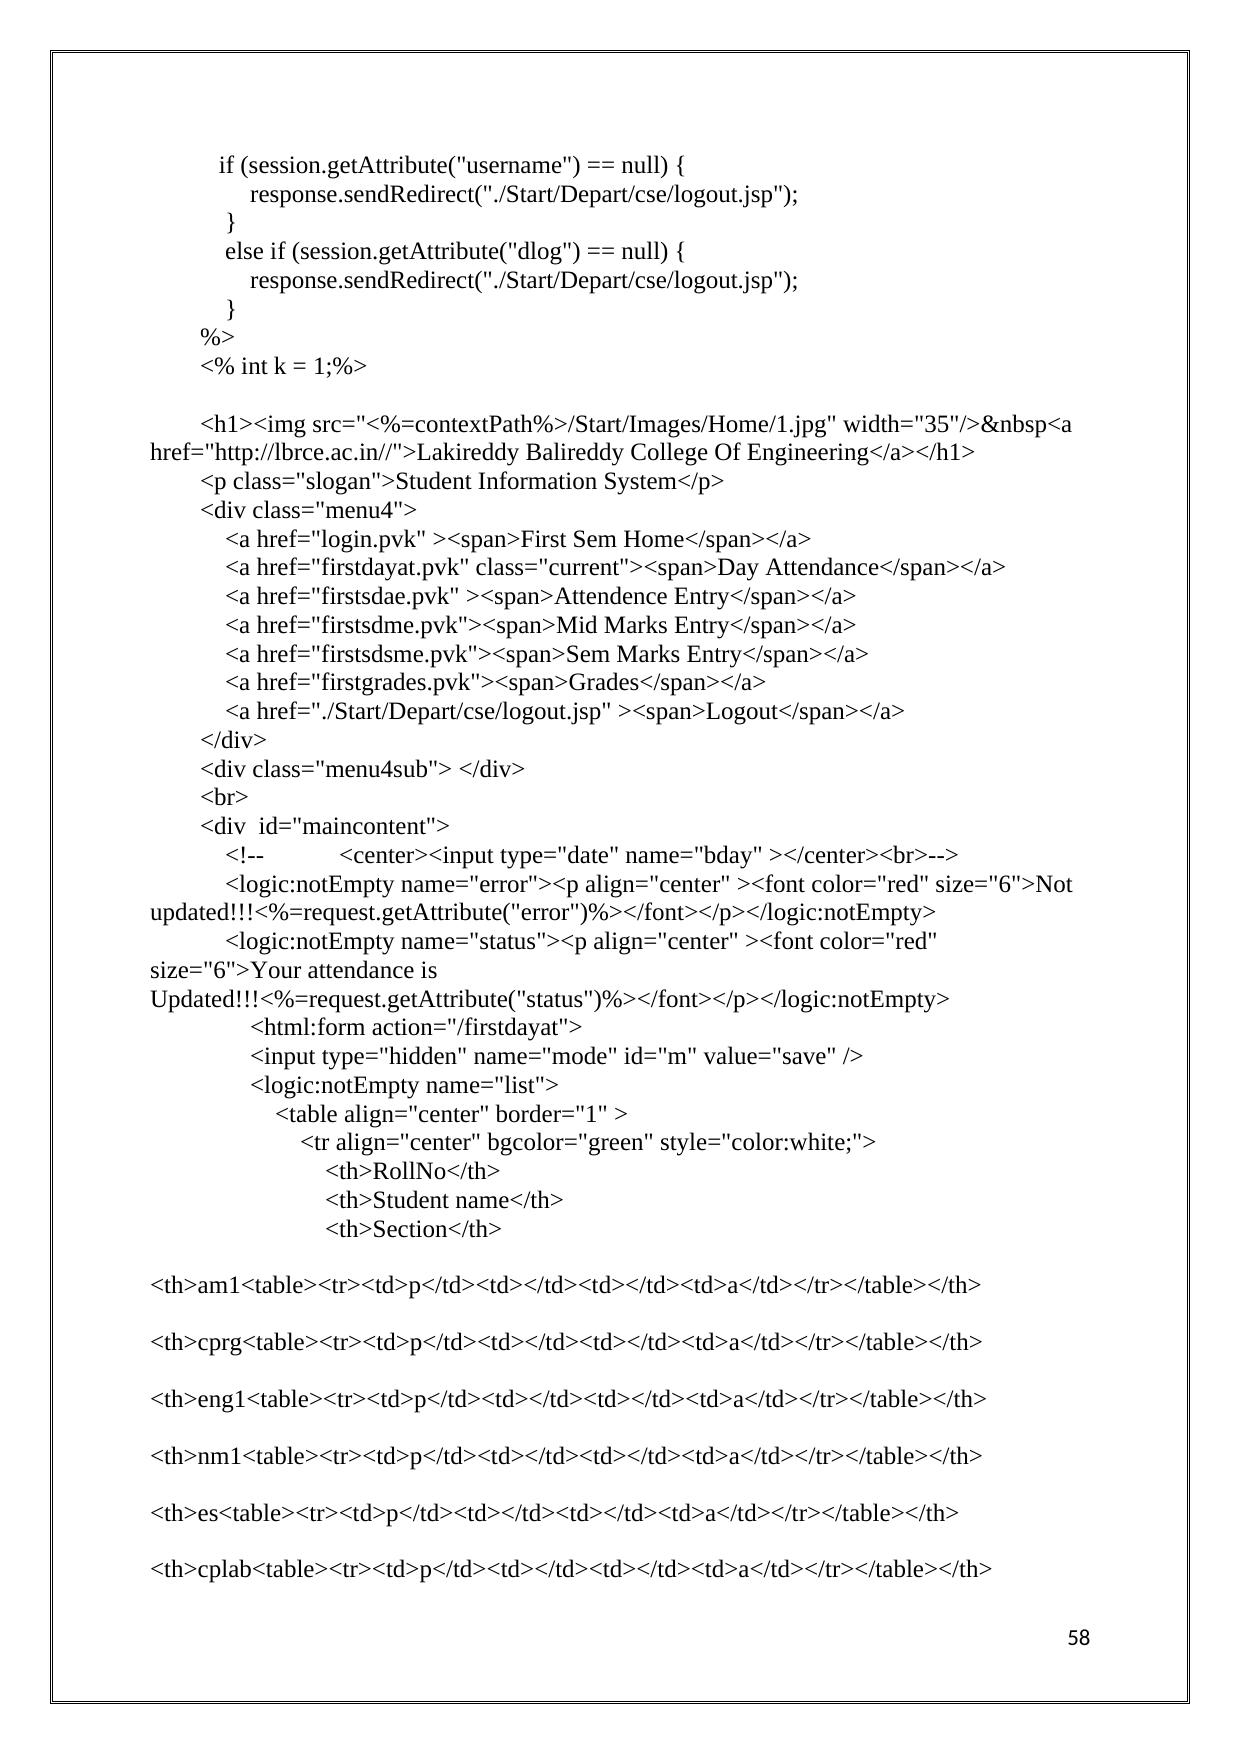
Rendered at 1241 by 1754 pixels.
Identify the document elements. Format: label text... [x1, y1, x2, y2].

text <br> [150, 782, 1090, 811]
text <div id="maincontent"> [150, 811, 1090, 840]
text <a href="firstgrades.pvk"><span>Grades</span></a> [150, 667, 1090, 696]
text <tr align="center" bgcolor="green" style="color:white;"> [150, 1127, 1090, 1156]
text %> [150, 322, 1090, 351]
text } [150, 294, 1090, 322]
text <th>Student name</th> [150, 1185, 1090, 1214]
text <logic:notEmpty name="status"><p align="center" ><font color="red" size="6">Your attendance is Updated!!!<%=request.getAttribute("status")%></font></p></logic:notEmpty> [150, 926, 1090, 1012]
text <p class="slogan">Student Information System</p> [150, 466, 1090, 495]
text <th>nm1<table><tr><td>p</td><td></td><td></td><td>a</td></tr></table></th> [150, 1413, 1090, 1469]
text <table align="center" border="1" > [150, 1099, 1090, 1127]
text <th>cprg<table><tr><td>p</td><td></td><td></td><td>a</td></tr></table></th> [150, 1299, 1090, 1356]
text <div class="menu4"> [150, 495, 1090, 524]
text <th>Section</th> [150, 1214, 1090, 1242]
text <% int k = 1;%> [150, 351, 1090, 380]
text if (session.getAttribute("username") == null) { [150, 150, 1090, 179]
text <input type="hidden" name="mode" id="m" value="save" /> [150, 1041, 1090, 1070]
text <a href="firstsdae.pvk" ><span>Attendence Entry</span></a> [150, 581, 1090, 610]
text <a href="./Start/Depart/cse/logout.jsp" ><span>Logout</span></a> [150, 696, 1090, 725]
text <a href="login.pvk" ><span>First Sem Home</span></a> [150, 524, 1090, 552]
text <h1><img src="<%=contextPath%>/Start/Images/Home/1.jpg" width="35"/>&nbsp<a href="http://lbrce.ac.in//">Lakireddy Balireddy College Of Engineering</a></h1> [150, 409, 1090, 466]
text response.sendRedirect("./Start/Depart/cse/logout.jsp"); [150, 179, 1090, 207]
text <th>eng1<table><tr><td>p</td><td></td><td></td><td>a</td></tr></table></th> [150, 1356, 1090, 1413]
text <th>es<table><tr><td>p</td><td></td><td></td><td>a</td></tr></table></th> [150, 1469, 1090, 1526]
text <th>RollNo</th> [150, 1156, 1090, 1185]
text <th>cplab<table><tr><td>p</td><td></td><td></td><td>a</td></tr></table></th> [150, 1526, 1090, 1583]
text <div class="menu4sub"> </div> [150, 754, 1090, 782]
text <a href="firstdayat.pvk" class="current"><span>Day Attendance</span></a> [150, 552, 1090, 581]
text <a href="firstsdme.pvk"><span>Mid Marks Entry</span></a> [150, 610, 1090, 639]
text <html:form action="/firstdayat"> [150, 1012, 1090, 1041]
text <logic:notEmpty name="list"> [150, 1070, 1090, 1099]
text </div> [150, 725, 1090, 754]
text <a href="firstsdsme.pvk"><span>Sem Marks Entry</span></a> [150, 639, 1090, 667]
text response.sendRedirect("./Start/Depart/cse/logout.jsp"); [150, 265, 1090, 294]
text } [150, 207, 1090, 236]
text <logic:notEmpty name="error"><p align="center" ><font color="red" size="6">Not updated!!!<%=request.getAttribute("error")%></font></p></logic:notEmpty> [150, 869, 1090, 926]
text <th>am1<table><tr><td>p</td><td></td><td></td><td>a</td></tr></table></th> [150, 1242, 1090, 1299]
text else if (session.getAttribute("dlog") == null) { [150, 236, 1090, 265]
text <!-- <center><input type="date" name="bday" ></center><br>--> [150, 840, 1090, 869]
